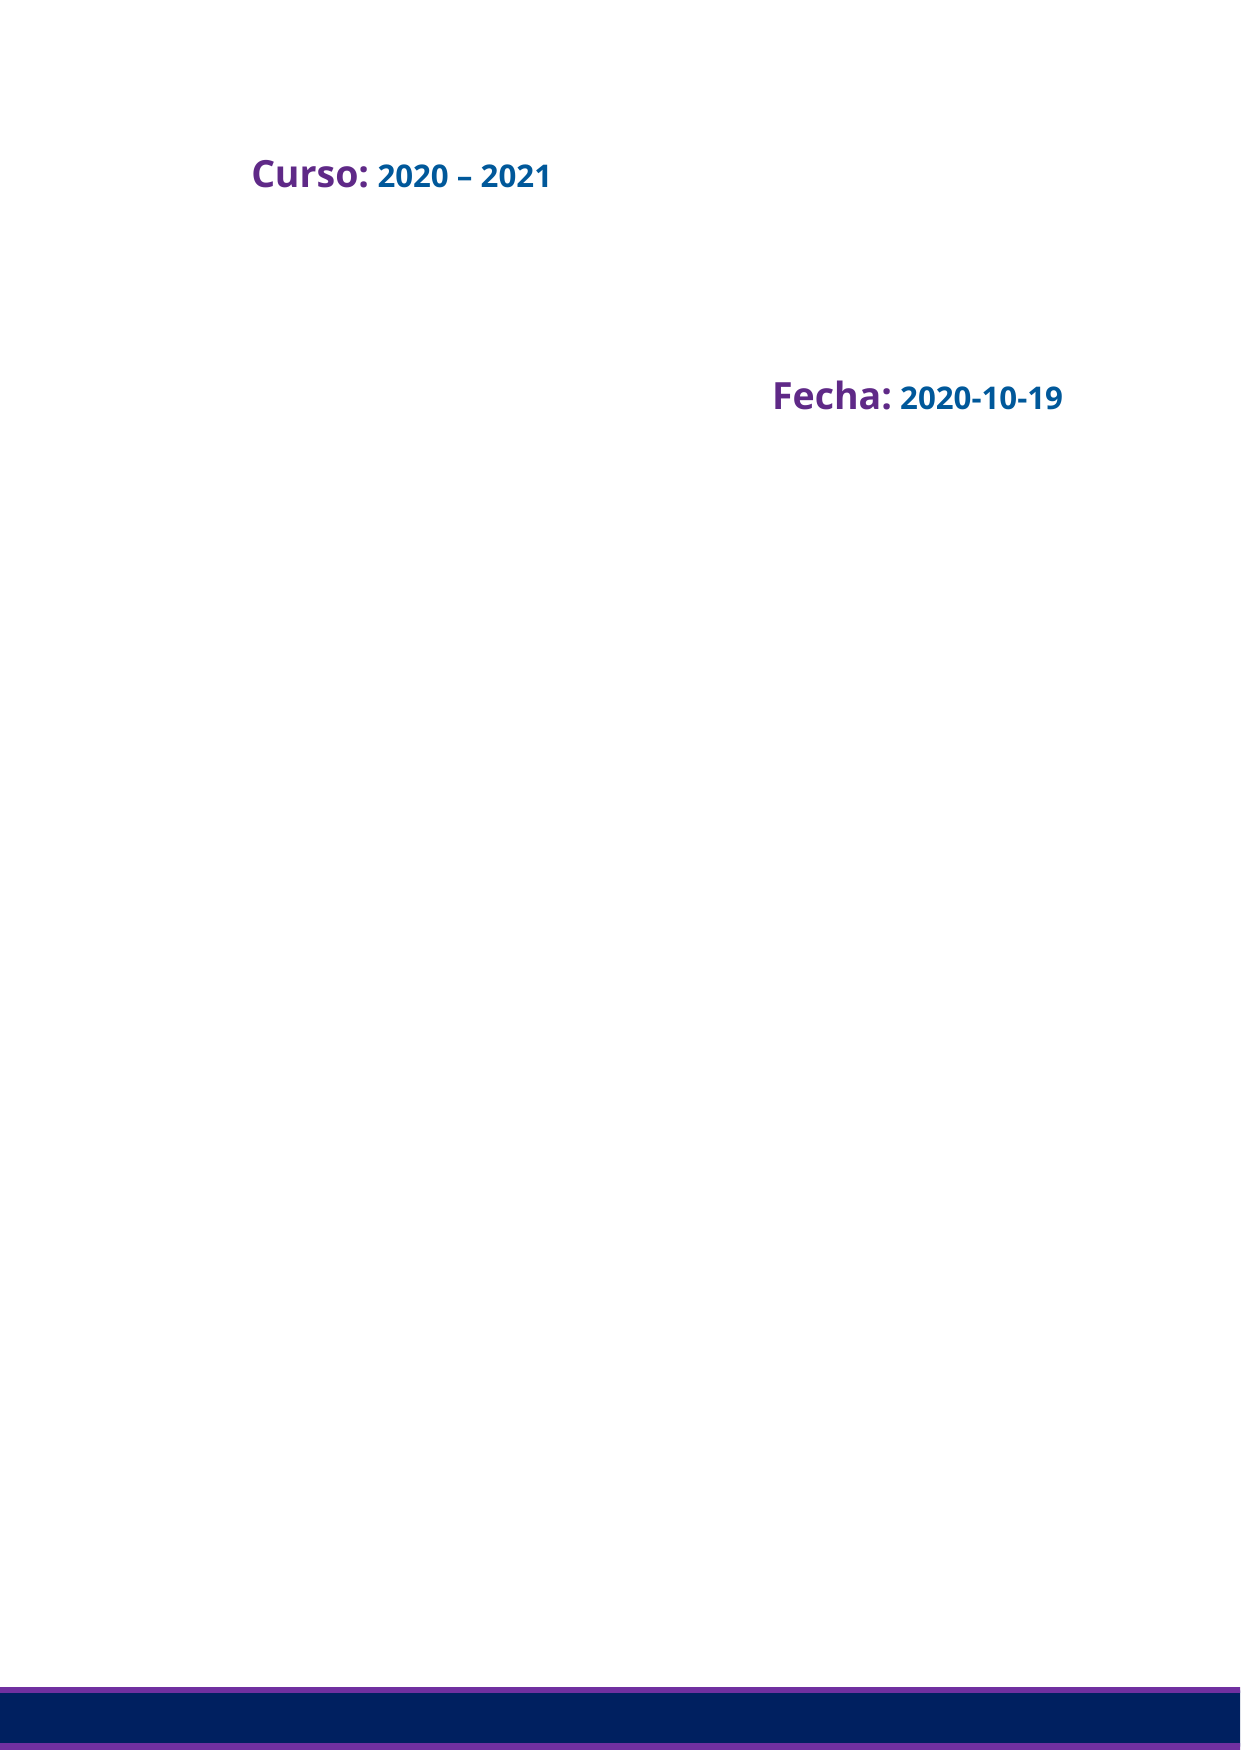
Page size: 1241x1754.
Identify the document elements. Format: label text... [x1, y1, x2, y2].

text Fecha: 2020-10-19 [472, 369, 1063, 420]
text Curso: 2020 – 2021 [177, 148, 1063, 199]
